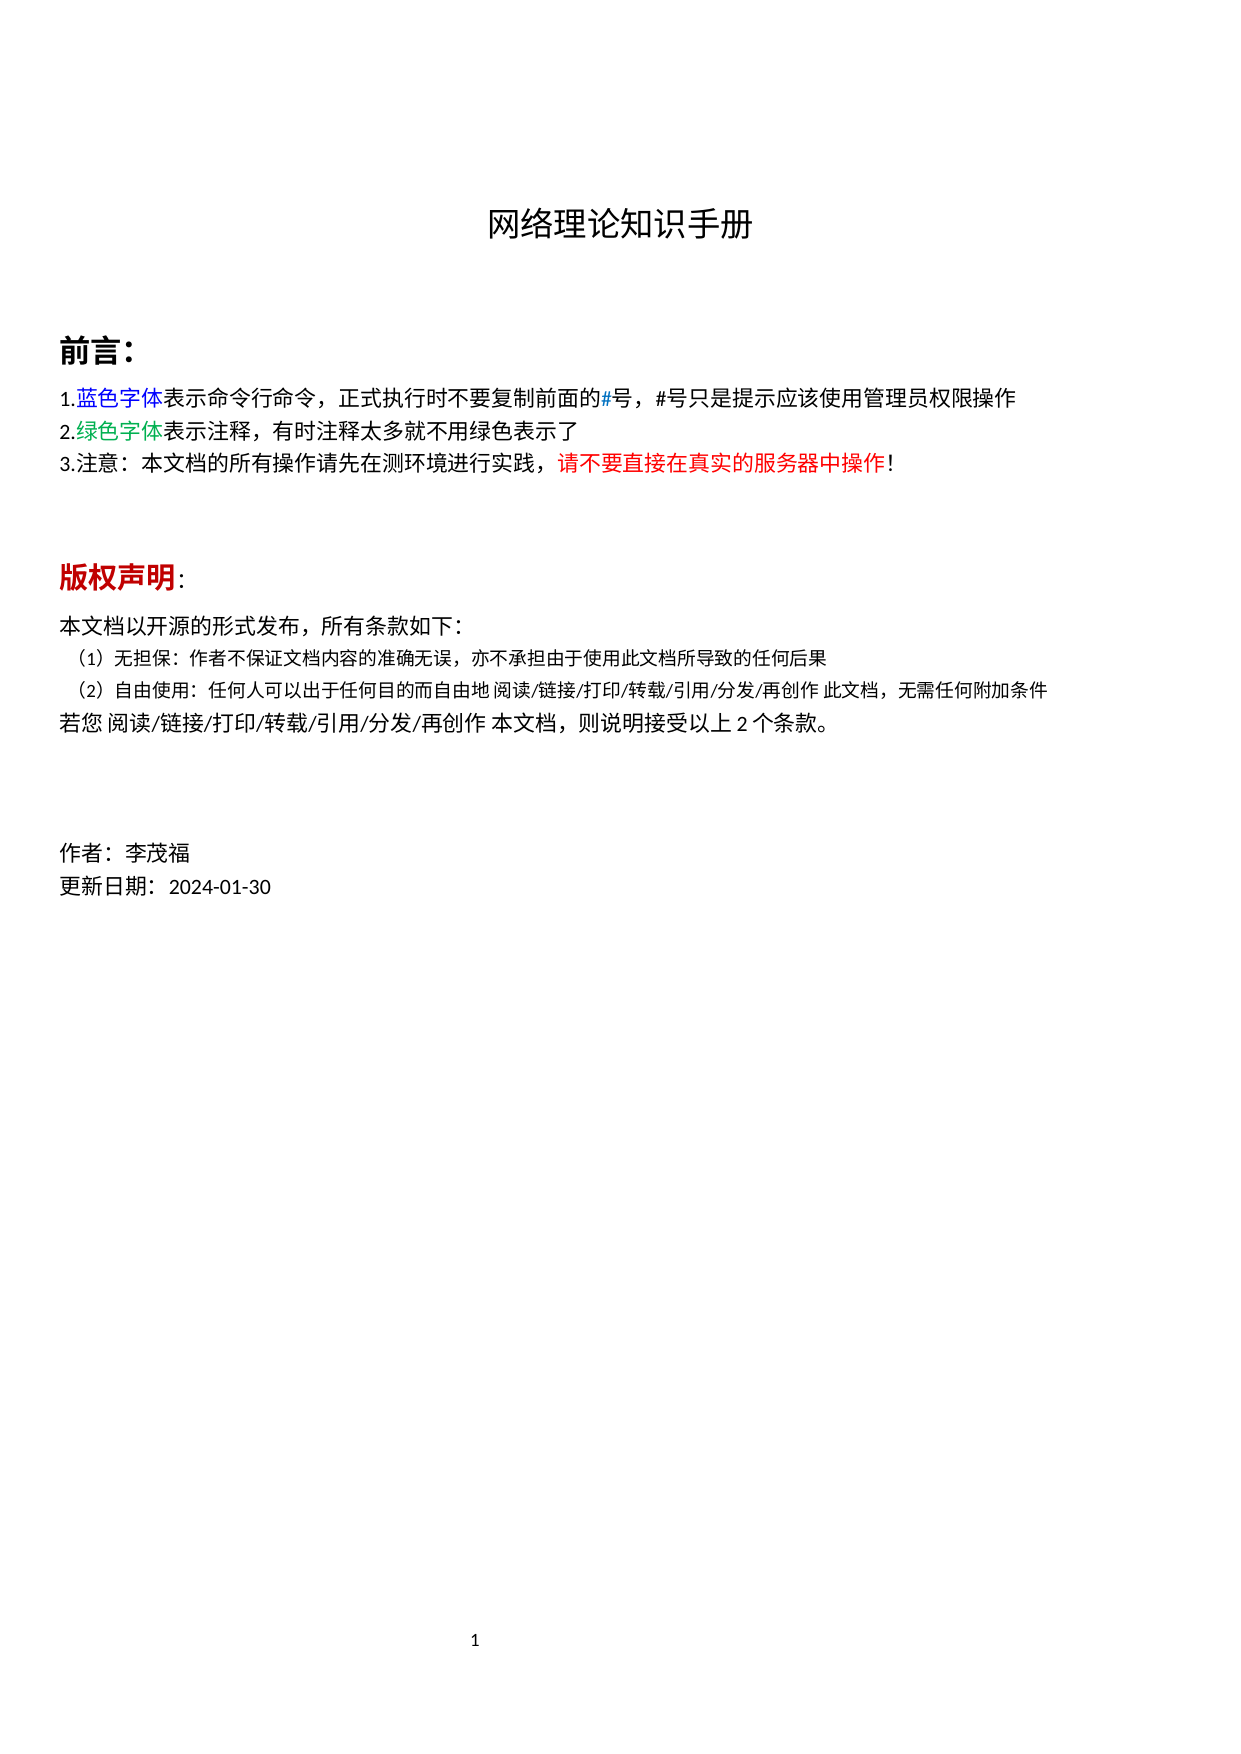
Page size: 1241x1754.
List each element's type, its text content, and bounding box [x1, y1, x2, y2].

text 1.蓝色字体表示命令行命令，正式执行时不要复制前面的#号，#号只是提示应该使用管理员权限操作 [59, 381, 1181, 413]
text （1）无担保：作者不保证文档内容的准确无误，亦不承担由于使用此文档所导致的任何后果 [59, 641, 1181, 673]
subtitle 网络理论知识手册 [59, 189, 1181, 254]
text 前言： [59, 316, 1181, 381]
text （2）自由使用：任何人可以出于任何目的而自由地 阅读/链接/打印/转载/引用/分发/再创作 此文档，无需任何附加条件 [59, 673, 1181, 706]
text 3.注意：本文档的所有操作请先在测环境进行实践，请不要直接在真实的服务器中操作！ [59, 446, 1181, 478]
text 本文档以开源的形式发布，所有条款如下： [59, 608, 1181, 641]
text 更新日期：2024-01-30 [59, 868, 1181, 901]
text 版权声明： [59, 543, 1181, 608]
text 作者：李茂福 [59, 836, 1181, 868]
text 若您 阅读/链接/打印/转载/引用/分发/再创作 本文档，则说明接受以上2个条款。 [59, 706, 1181, 738]
text 2.绿色字体表示注释，有时注释太多就不用绿色表示了 [59, 413, 1181, 446]
